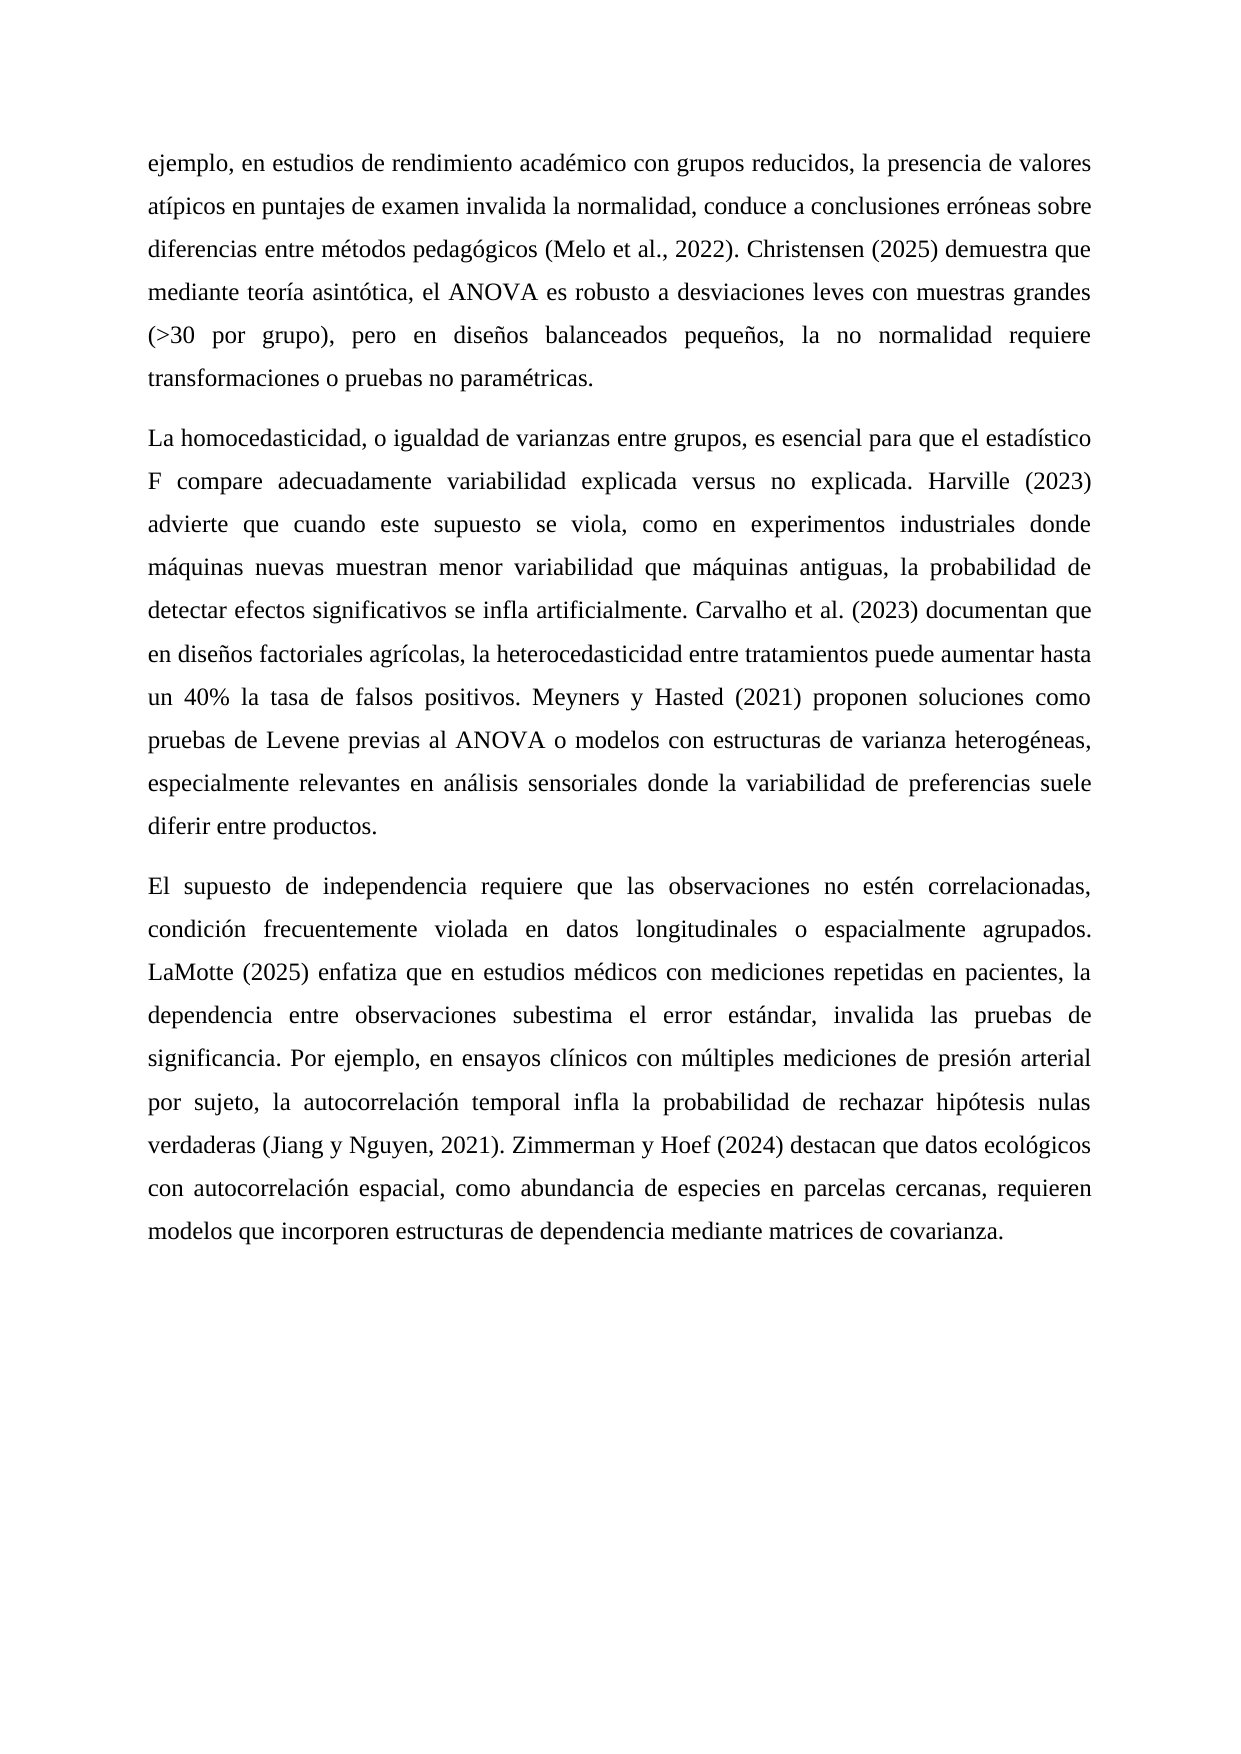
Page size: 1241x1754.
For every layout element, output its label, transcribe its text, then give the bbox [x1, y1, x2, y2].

text El supuesto de independencia requiere que las observaciones no estén correlacionadas, condición frecuentemente violada en datos longitudinales o espacialmente agrupados. LaMotte (2025) enfatiza que en estudios médicos con mediciones repetidas en pacientes, la dependencia entre observaciones subestima el error estándar, invalida las pruebas de significancia. Por ejemplo, en ensayos clínicos con múltiples mediciones de presión arterial por sujeto, la autocorrelación temporal infla la probabilidad de rechazar hipótesis nulas verdaderas (Jiang y Nguyen, 2021). Zimmerman y Hoef (2024) destacan que datos ecológicos con autocorrelación espacial, como abundancia de especies en parcelas cercanas, requieren modelos que incorporen estructuras de dependencia mediante matrices de covarianza. [148, 871, 1092, 1245]
text La homocedasticidad, o igualdad de varianzas entre grupos, es esencial para que el estadístico F compare adecuadamente variabilidad explicada versus no explicada. Harville (2023) advierte que cuando este supuesto se viola, como en experimentos industriales donde máquinas nuevas muestran menor variabilidad que máquinas antiguas, la probabilidad de detectar efectos significativos se infla artificialmente. Carvalho et al. (2023) documentan que en diseños factoriales agrícolas, la heterocedasticidad entre tratamientos puede aumentar hasta un 40% la tasa de falsos positivos. Meyners y Hasted (2021) proponen soluciones como pruebas de Levene previas al ANOVA o modelos con estructuras de varianza heterogéneas, especialmente relevantes en análisis sensoriales donde la variabilidad de preferencias suele diferir entre productos. [148, 423, 1092, 840]
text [148, 148, 1092, 392]
